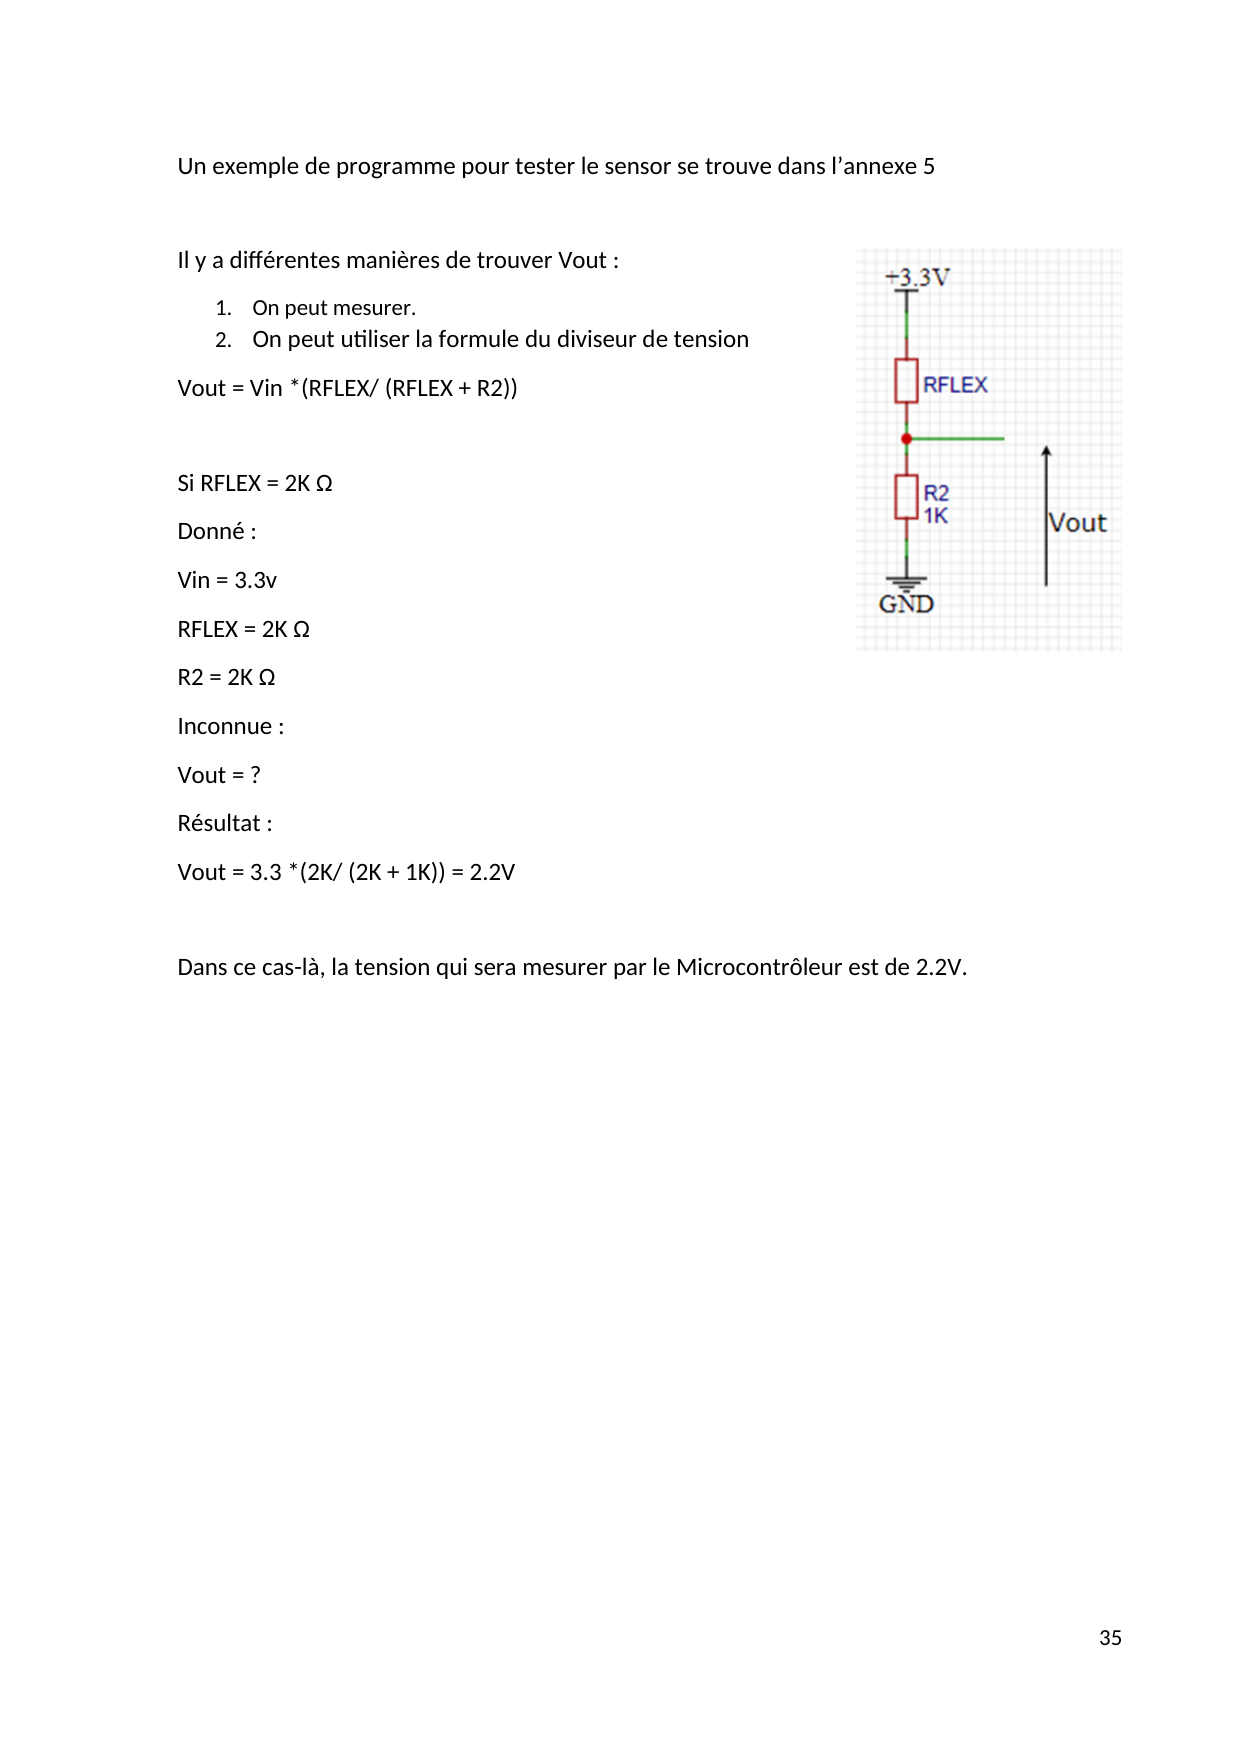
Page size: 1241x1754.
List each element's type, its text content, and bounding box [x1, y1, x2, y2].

text Si RFLEX = 2K Ω [177, 467, 855, 497]
text Vin = 3.3v [177, 564, 855, 595]
text Un exemple de programme pour tester le sensor se trouve dans l’annexe 5 [177, 150, 1122, 181]
text Il y a différentes manières de trouver Vout : [177, 245, 1122, 275]
text Résultat : [177, 807, 1122, 838]
text Inconnue : [177, 710, 1122, 741]
list On peut mesurer. [215, 293, 855, 321]
list On peut utiliser la formule du diviseur de tension [215, 323, 855, 354]
text Dans ce cas-là, la tension qui sera mesurer par le Microcontrôleur est de 2.2V. [177, 951, 1122, 981]
text R2 = 2K Ω [177, 661, 1122, 692]
text Donné : [177, 516, 855, 546]
text Vout = Vin *(RFLEX/ (RFLEX + R2)) [177, 372, 855, 403]
text Vout = 3.3 *(2K/ (2K + 1K)) = 2.2V [177, 856, 1122, 887]
text RFLEX = 2K Ω [177, 613, 855, 643]
picture [855, 248, 1123, 652]
text Vout = ? [177, 759, 1122, 789]
